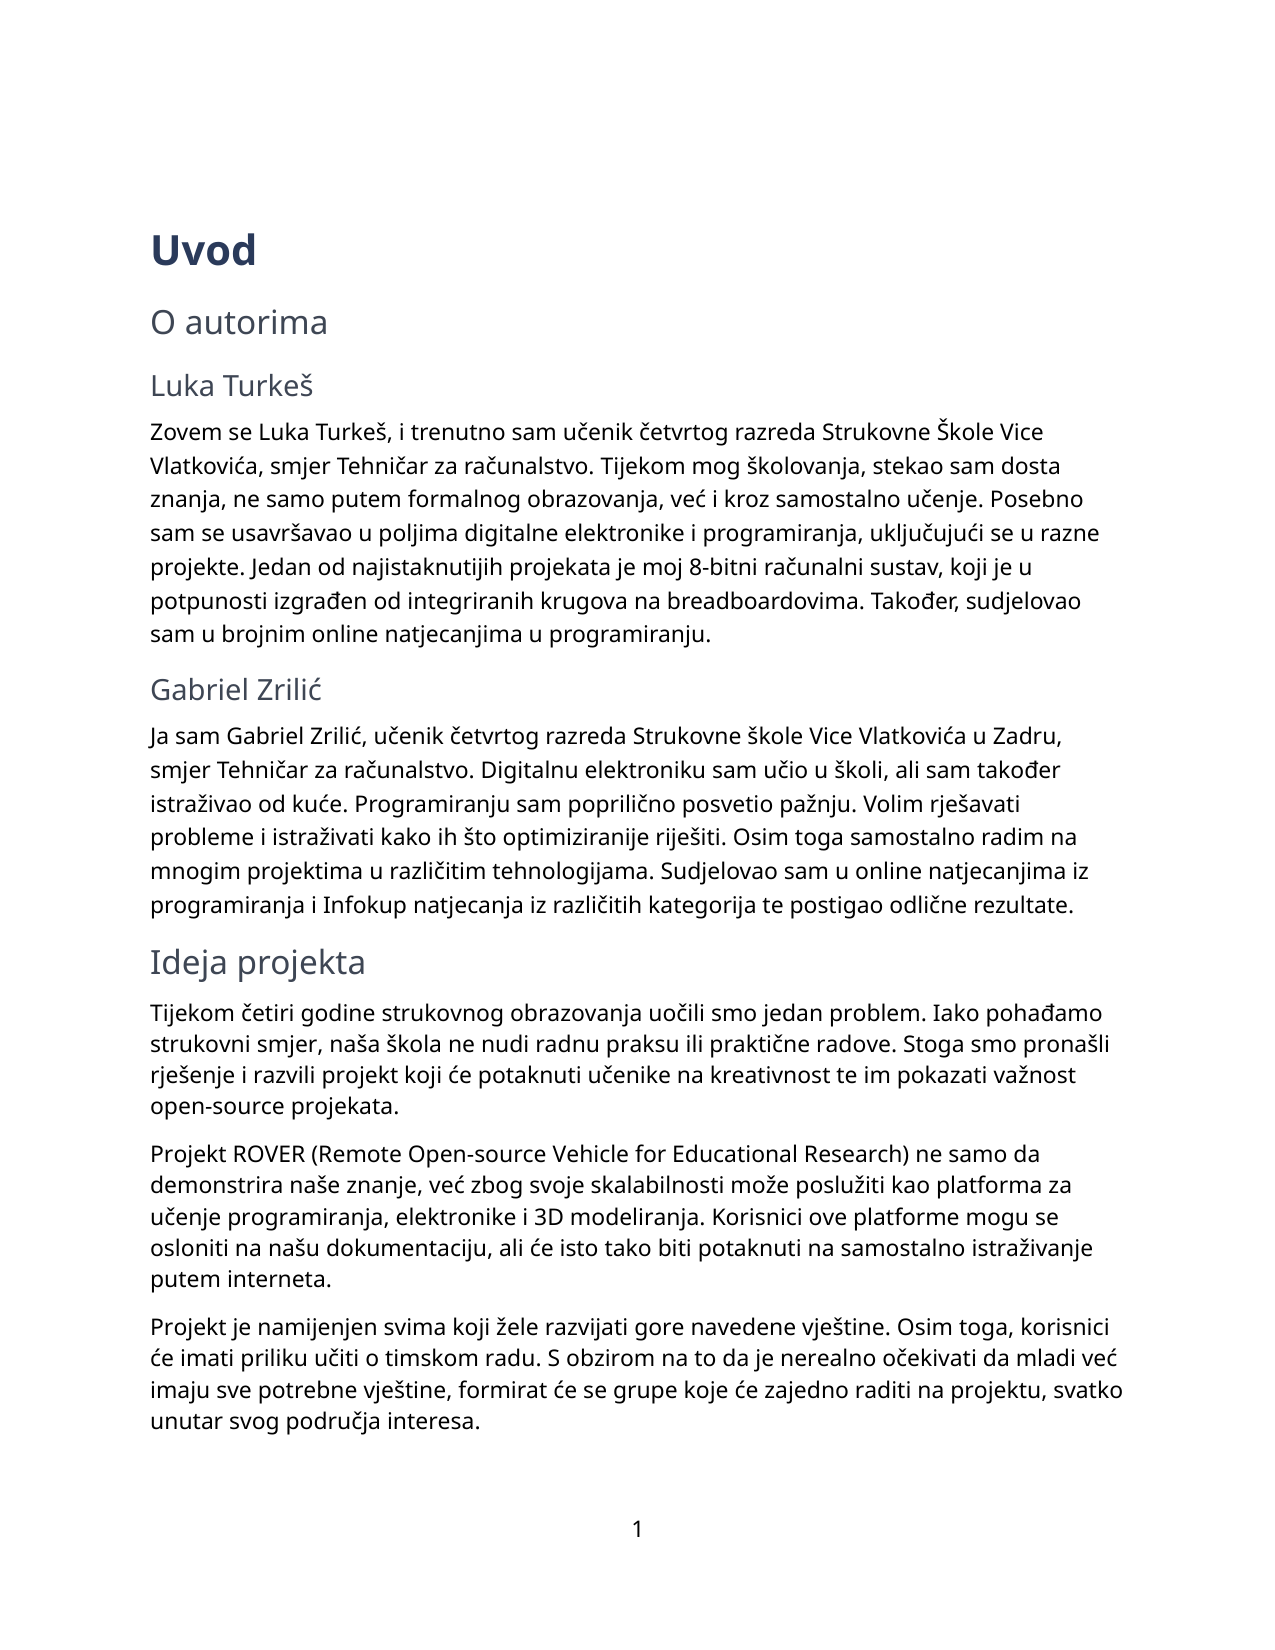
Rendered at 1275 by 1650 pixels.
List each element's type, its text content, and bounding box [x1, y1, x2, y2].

text Projekt je namijenjen svima koji žele razvijati gore navedene vještine. Osim toga, korisnici će imati priliku učiti o timskom radu. S obzirom na to da je nerealno očekivati da mladi već imaju sve potrebne vještine, formirat će se grupe koje će zajedno raditi na projektu, svatko unutar svog područja interesa. [150, 1311, 1125, 1436]
subtitle Ideja projekta [150, 939, 1125, 984]
text Ja sam Gabriel Zrilić, učenik četvrtog razreda Strukovne škole Vice Vlatkovića u Zadru, smjer Tehničar za računalstvo. Digitalnu elektroniku sam učio u školi, ali sam također istraživao od kuće. Programiranju sam poprilično posvetio pažnju. Volim rješavati probleme i istraživati kako ih što optimiziranije riješiti. Osim toga samostalno radim na mnogim projektima u različitim tehnologijama. Sudjelovao sam u online natjecanjima iz programiranja i Infokup natjecanja iz različitih kategorija te postigao odlične rezultate. [150, 720, 1125, 920]
subtitle Gabriel Zrilić [150, 669, 1125, 708]
text Tijekom četiri godine strukovnog obrazovanja uočili smo jedan problem. Iako pohađamo strukovni smjer, naša škola ne nudi radnu praksu ili praktične radove. Stoga smo pronašli rješenje i razvili projekt koji će potaknuti učenike na kreativnost te im pokazati važnost open-source projekata. [150, 996, 1125, 1121]
text Projekt ROVER (Remote Open-source Vehicle for Educational Research) ne samo da demonstrira naše znanje, već zbog svoje skalabilnosti može poslužiti kao platforma za učenje programiranja, elektronike i 3D modeliranja. Korisnici ove platforme mogu se osloniti na našu dokumentaciju, ali će isto tako biti potaknuti na samostalno istraživanje putem interneta. [150, 1138, 1125, 1294]
subtitle Luka Turkeš [150, 365, 1125, 404]
subtitle O autorima [150, 299, 1125, 344]
text Zovem se Luka Turkeš, i trenutno sam učenik četvrtog razreda Strukovne Škole Vice Vlatkovića, smjer Tehničar za računalstvo. Tijekom mog školovanja, stekao sam dosta znanja, ne samo putem formalnog obrazovanja, već i kroz samostalno učenje. Posebno sam se usavršavao u poljima digitalne elektronike i programiranja, uključujući se u razne projekte. Jedan od najistaknutijih projekata je moj 8-bitni računalni sustav, koji je u potpunosti izgrađen od integriranih krugova na breadboardovima. Također, sudjelovao sam u brojnim online natjecanjima u programiranju. [150, 416, 1125, 650]
subtitle Uvod [150, 221, 1125, 278]
